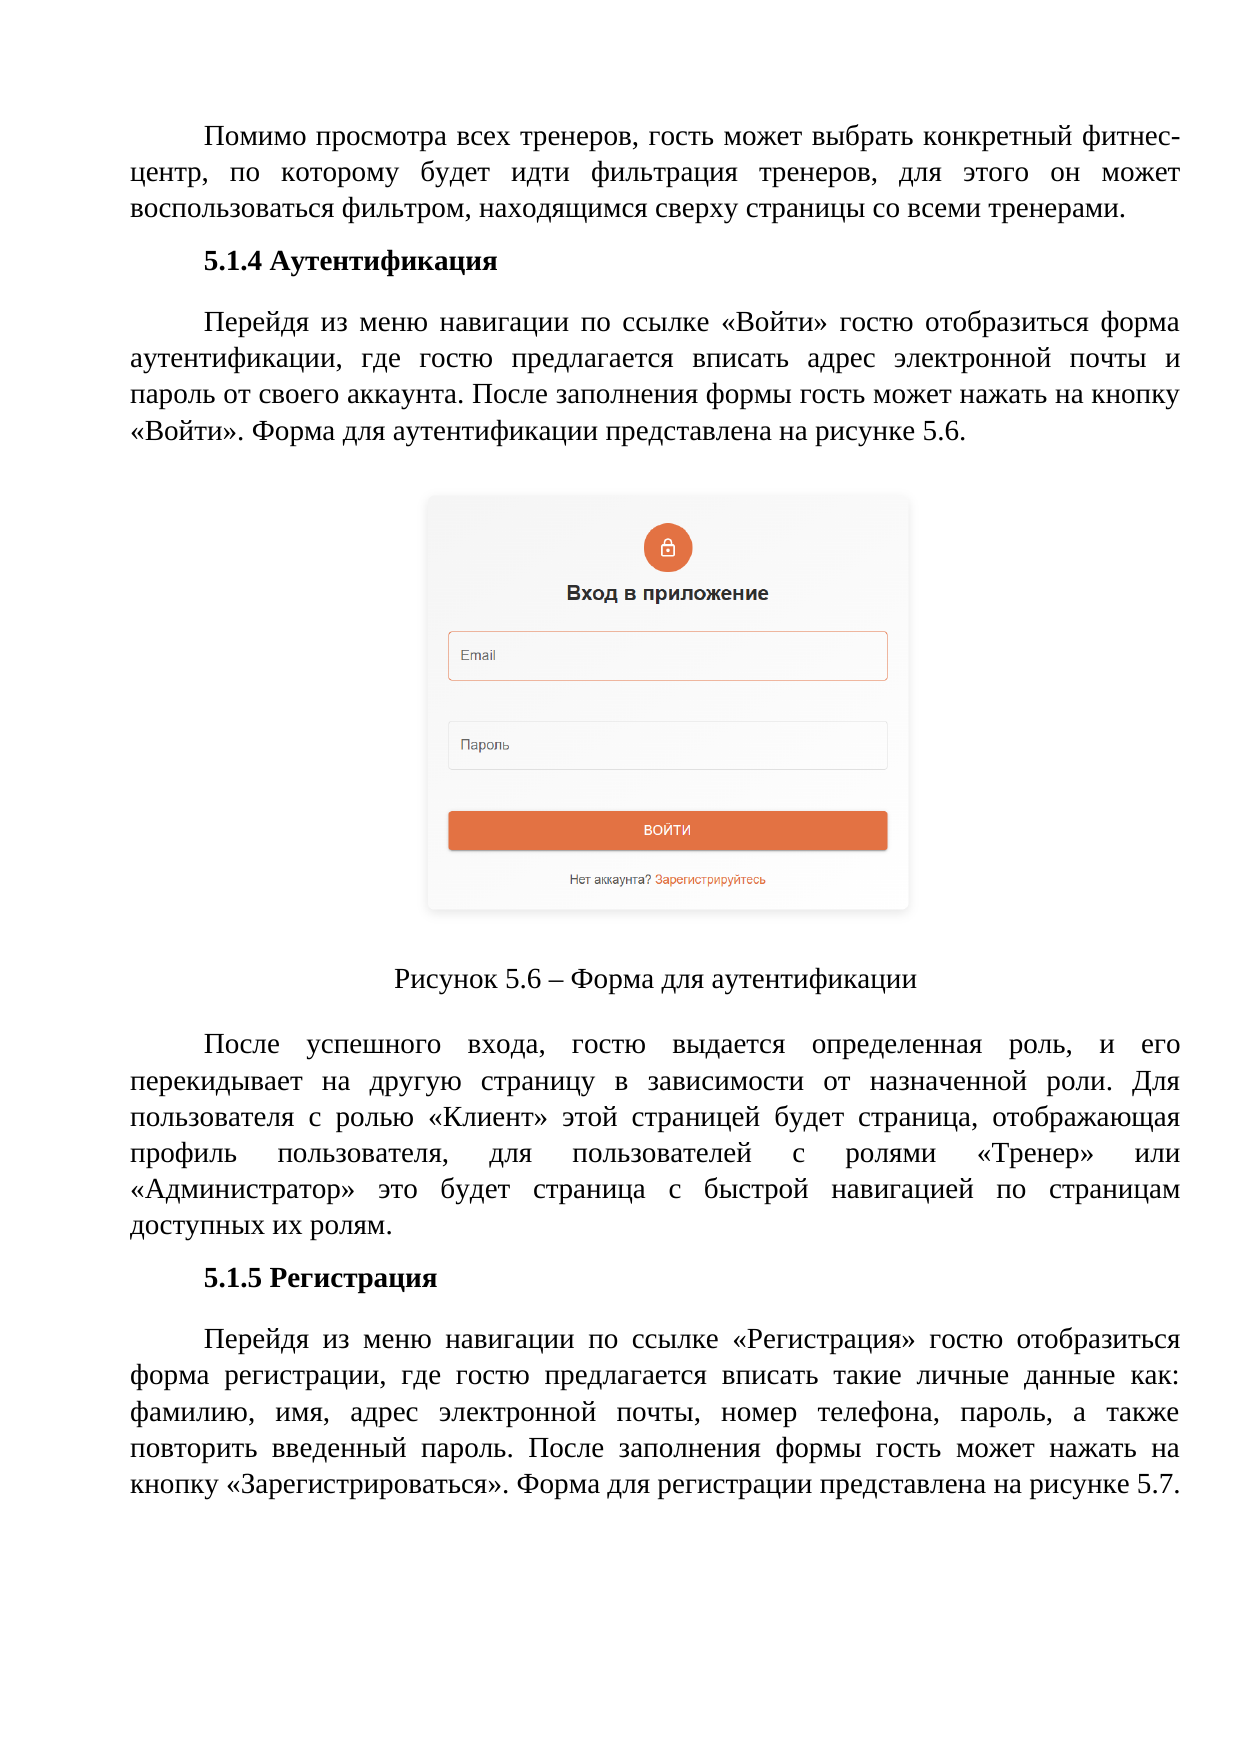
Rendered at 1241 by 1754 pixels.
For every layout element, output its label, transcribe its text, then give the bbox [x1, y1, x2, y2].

subtitle 5.1.4 Аутентификация [204, 243, 1181, 277]
text Перейдя из меню навигации по ссылке «Регистрация» гостю отобразиться форма регистрации, где гостю предлагается вписать такие личные данные как: фамилию, имя, адрес электронной почты, номер телефона, пароль, а также повторить введенный пароль. После заполнения формы гость может нажать на кнопку «Зарегистрироваться». Форма для регистрации представлена на рисунке 5.7. [130, 1321, 1181, 1499]
text После успешного входа, гостю выдается определенная роль, и его перекидывает на другую страницу в зависимости от назначенной роли. Для пользователя с ролью «Клиент» этой страницей будет страница, отображающая профиль пользователя, для пользователей с ролями «Тренер» или «Администратор» это будет страница с быстрой навигацией по страницам доступных их ролям. [130, 1027, 1181, 1241]
text Помимо просмотра всех тренеров, гость может выбрать конкретный фитнес-центр, по которому будет идти фильтрация тренеров, для этого он может воспользоваться фильтром, находящимся сверху страницы со всеми тренерами. [130, 118, 1181, 224]
text Рисунок 5.6 – Форма для аутентификации [130, 961, 1181, 995]
subtitle 5.1.5 Регистрация [204, 1260, 1181, 1294]
picture [341, 465, 970, 935]
text Перейдя из меню навигации по ссылке «Войти» гостю отобразиться форма аутентификации, где гостю предлагается вписать адрес электронной почты и пароль от своего аккаунта. После заполнения формы гость может нажать на кнопку «Войти». Форма для аутентификации представлена на рисунке 5.6. [130, 304, 1181, 446]
